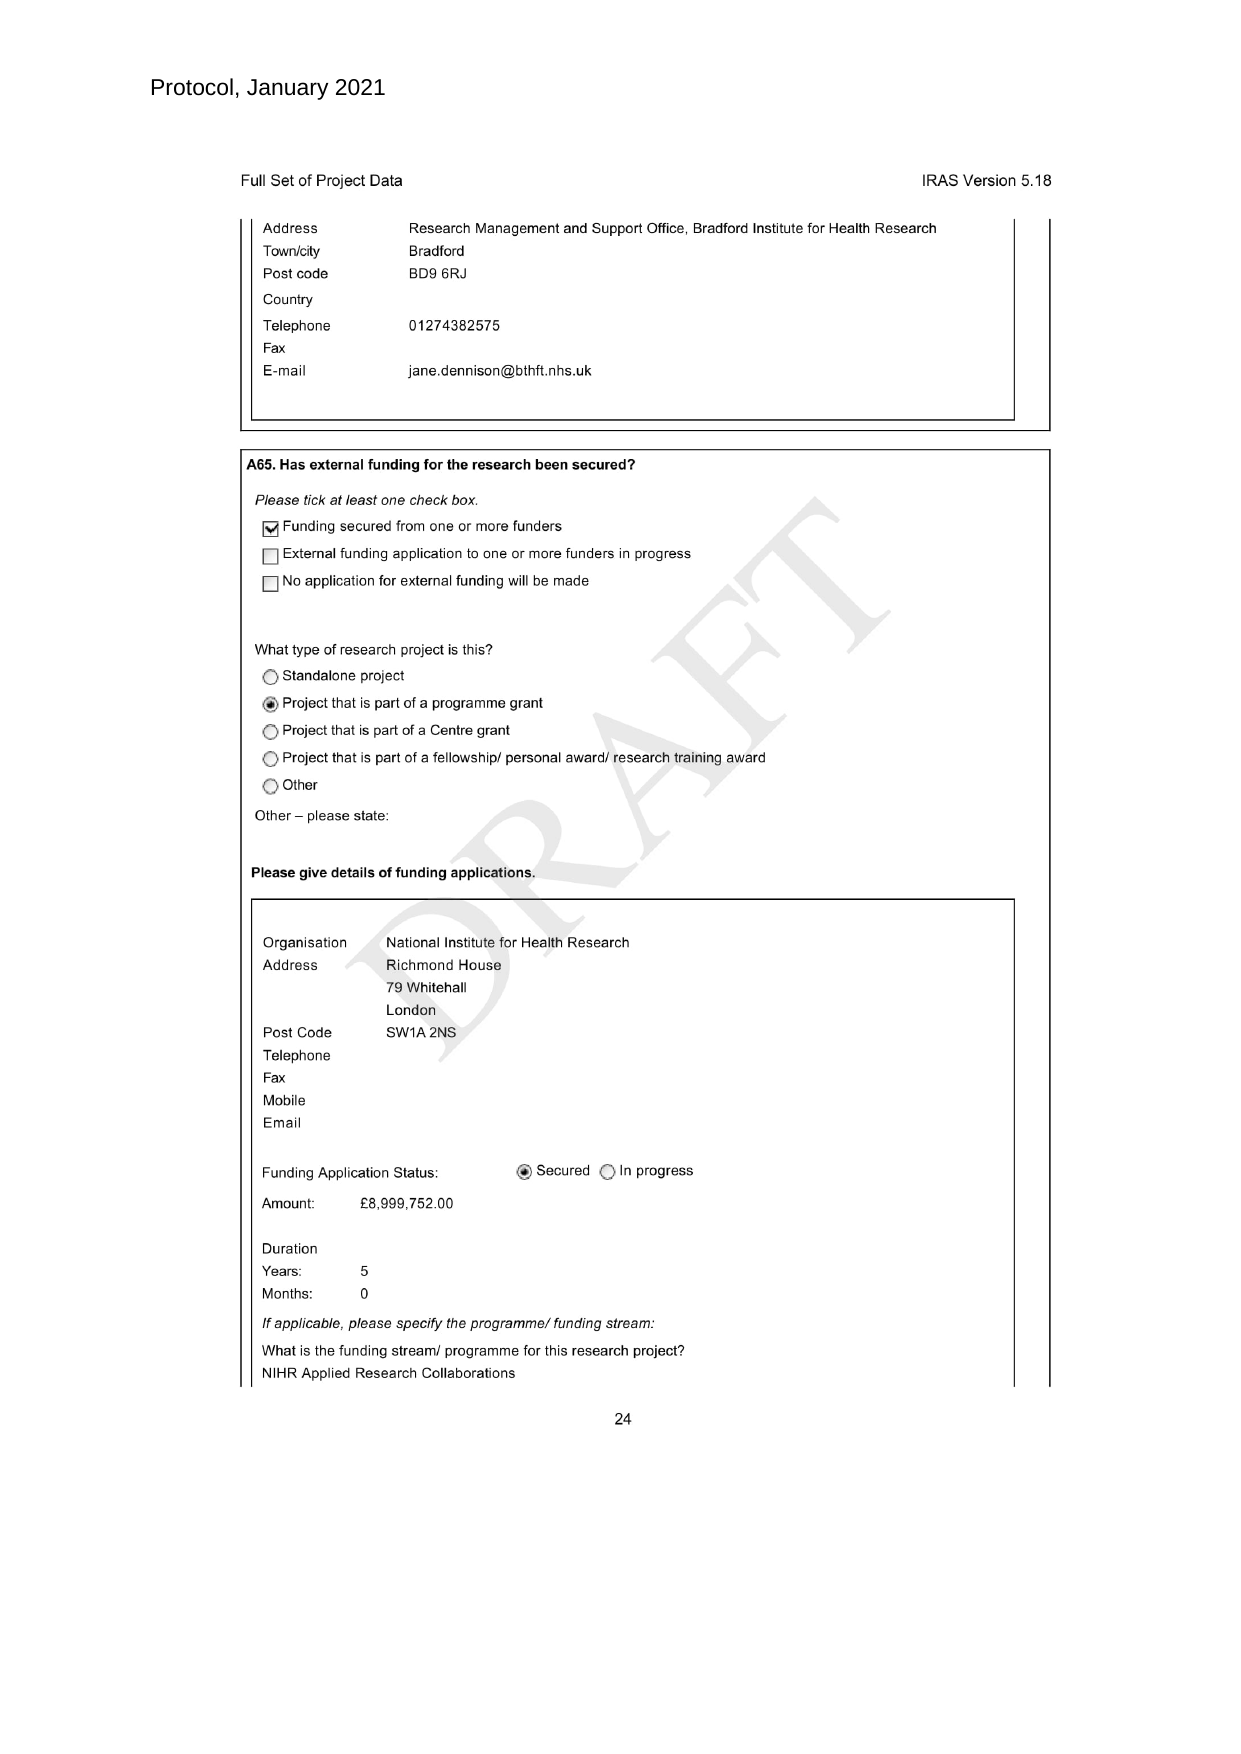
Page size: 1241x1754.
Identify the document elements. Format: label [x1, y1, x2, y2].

picture [150, 150, 1091, 1481]
